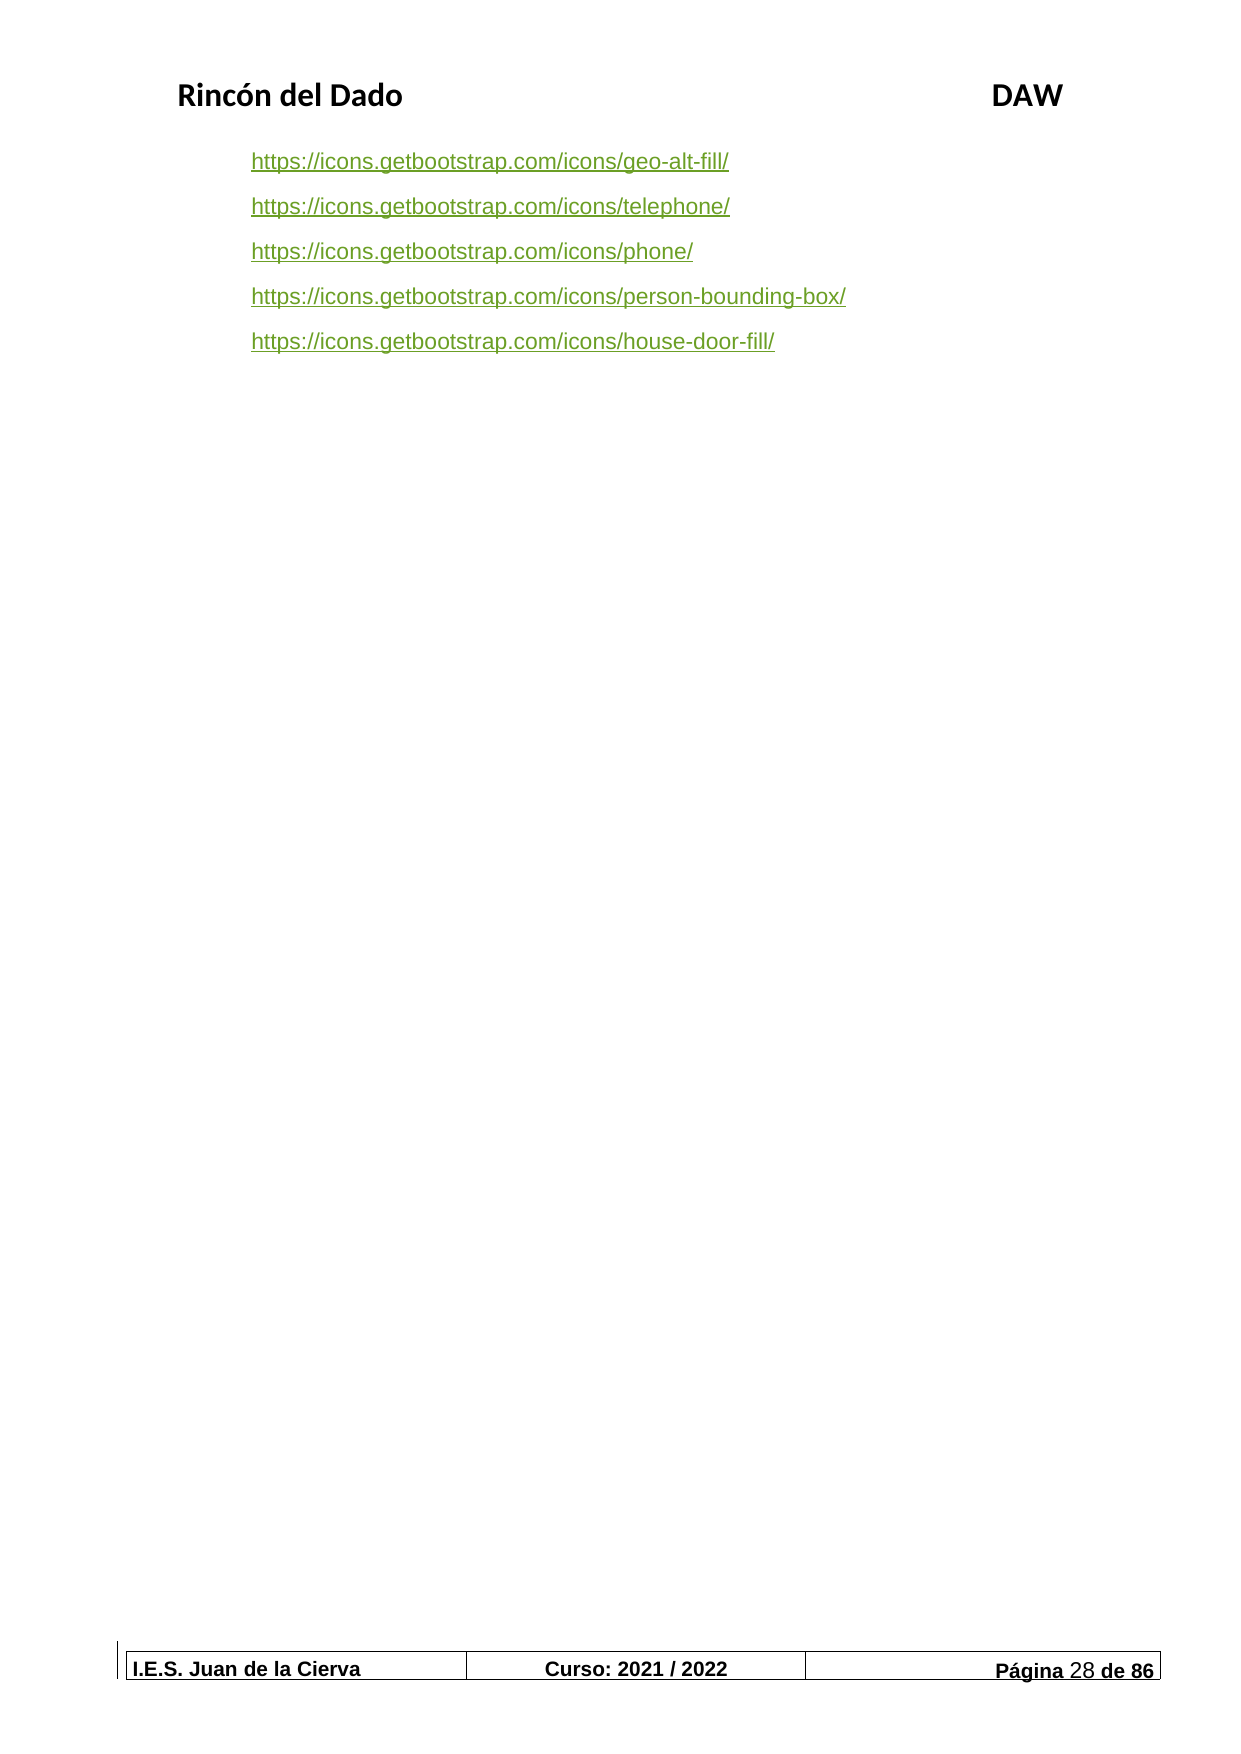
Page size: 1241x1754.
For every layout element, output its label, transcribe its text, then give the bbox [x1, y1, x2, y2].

text https://icons.getbootstrap.com/icons/telephone/ [251, 193, 1063, 219]
text https://icons.getbootstrap.com/icons/geo-alt-fill/ [251, 148, 1063, 174]
text https://icons.getbootstrap.com/icons/phone/ [251, 238, 1063, 264]
text https://icons.getbootstrap.com/icons/person-bounding-box/ [251, 283, 1063, 309]
text https://icons.getbootstrap.com/icons/house-door-fill/ [177, 328, 1063, 354]
